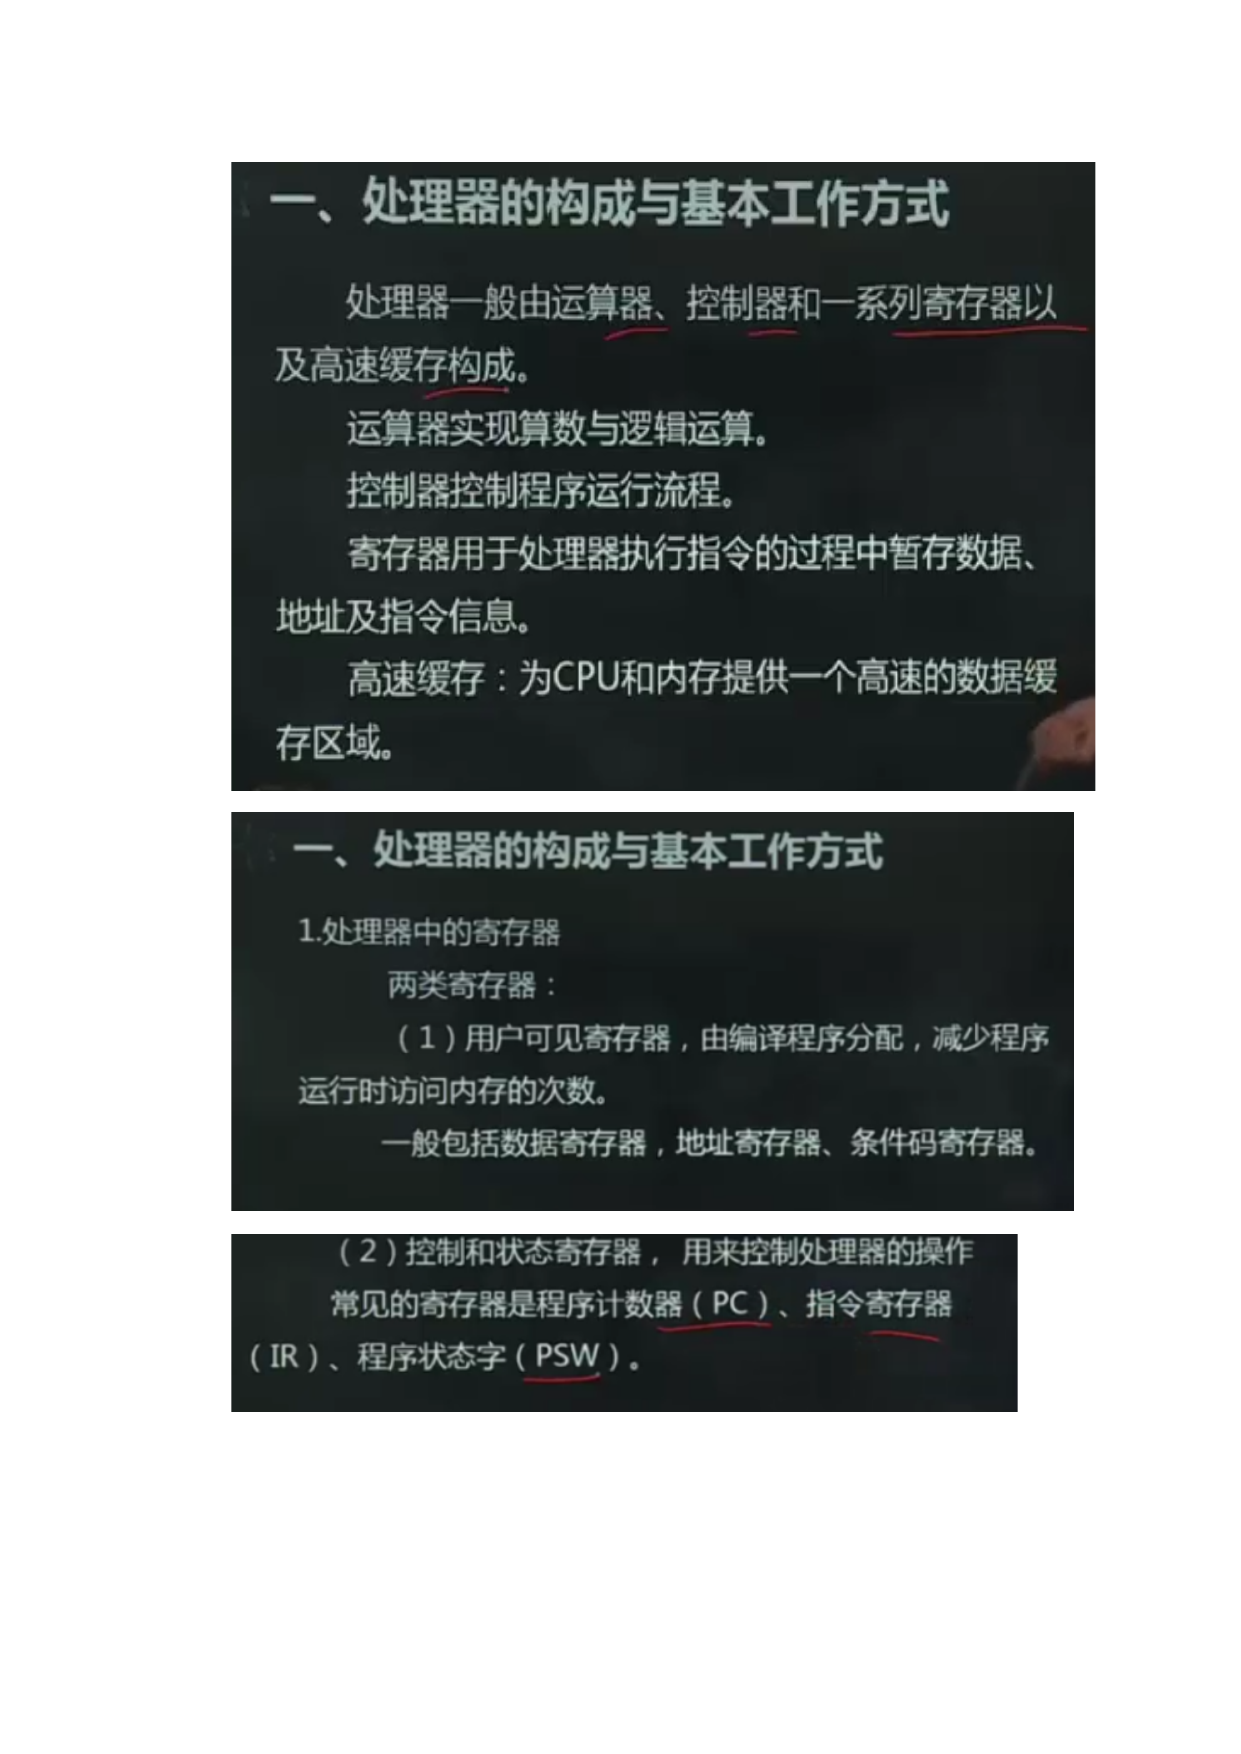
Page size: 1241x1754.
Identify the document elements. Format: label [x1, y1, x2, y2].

picture [231, 812, 1074, 1211]
picture [231, 1234, 1018, 1412]
picture [231, 162, 1096, 791]
